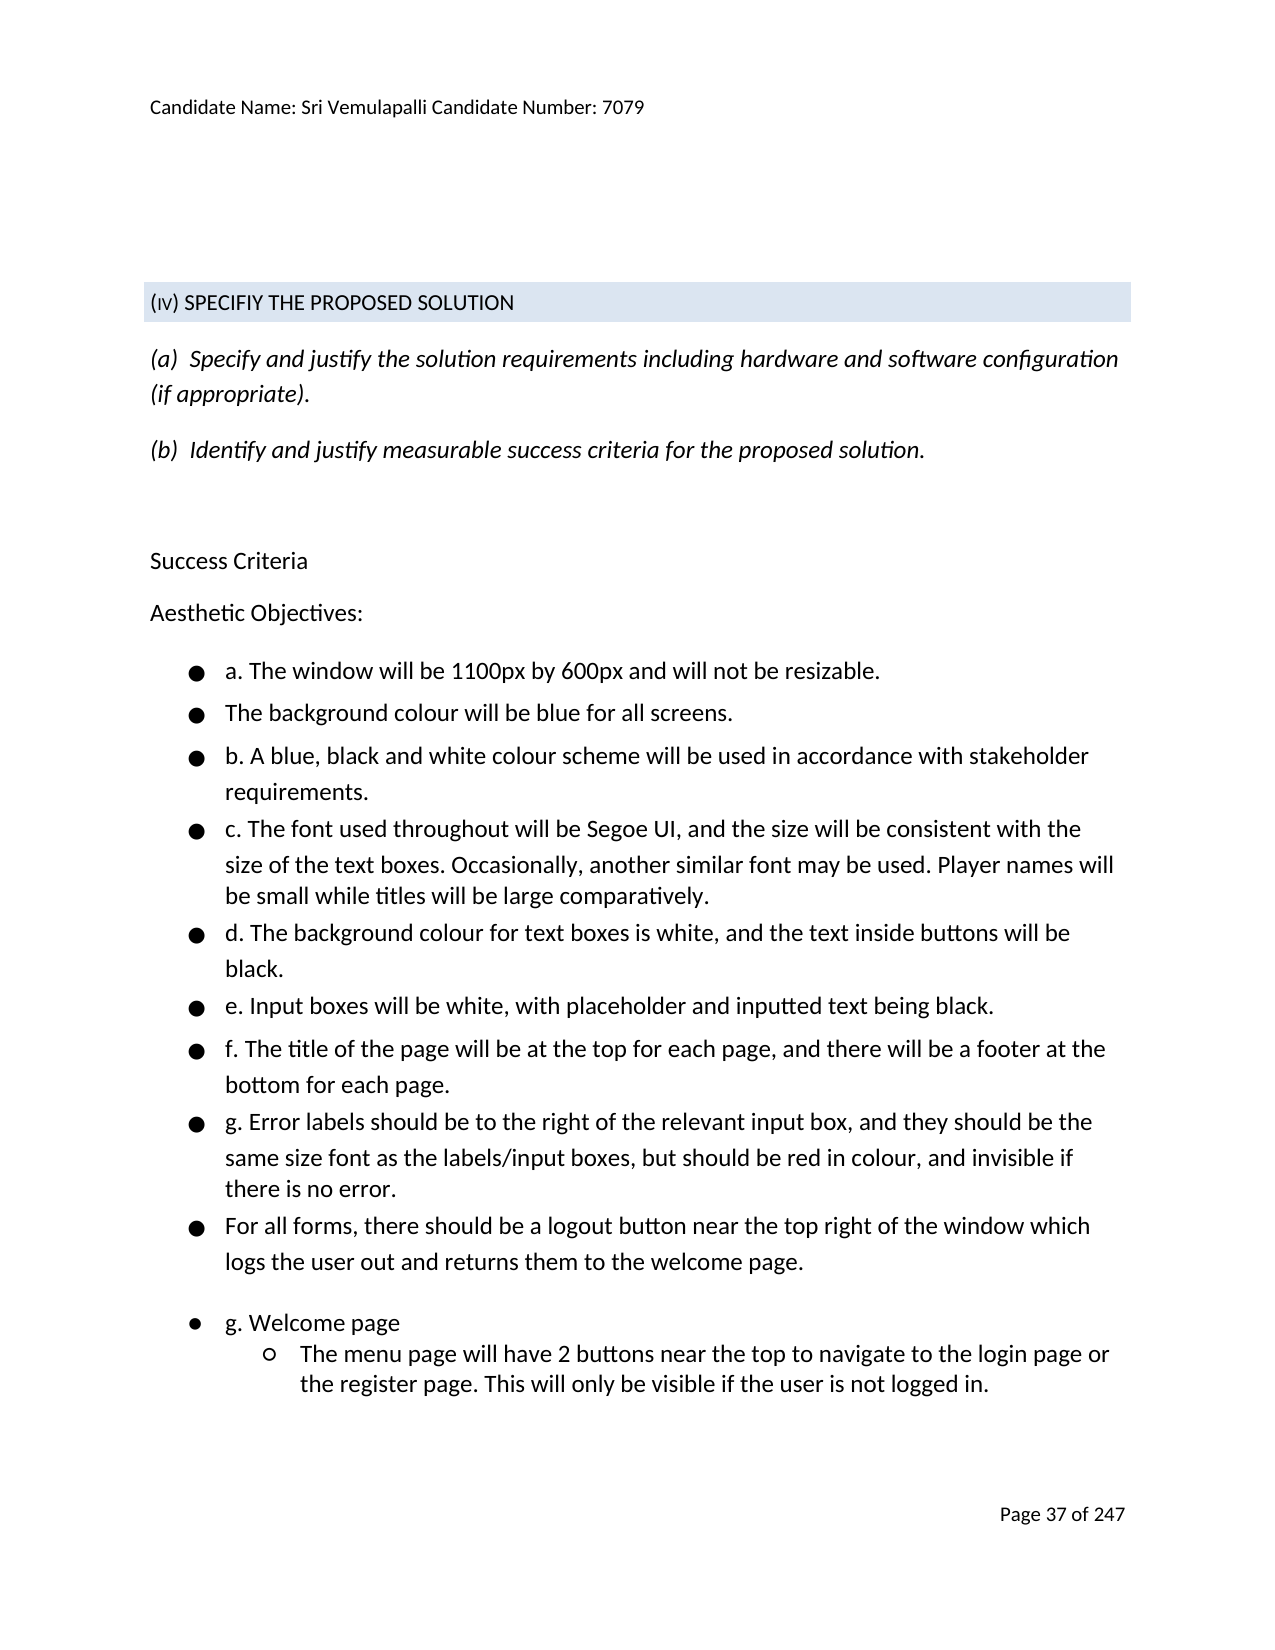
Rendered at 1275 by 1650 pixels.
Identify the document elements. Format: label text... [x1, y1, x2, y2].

list The menu page will have 2 buttons near the top to navigate to the login page or the register page. This will only be visible if the user is not logged in. [262, 1338, 1125, 1399]
text (b) Identify and justify measurable success criteria for the proposed solution. [150, 434, 1125, 464]
subtitle (iv) SPECIFIY THE PROPOSED SOLUTION [150, 288, 1125, 316]
list f. The title of the page will be at the top for each page, and there will be a footer at the bottom for each page. [187, 1027, 1125, 1100]
list g. Error labels should be to the right of the relevant input box, and they should be the same size font as the labels/input boxes, but should be red in colour, and invisible if there is no error. [187, 1100, 1125, 1203]
list e. Input boxes will be white, with placeholder and inputted text being black. [187, 984, 1125, 1027]
list g. Welcome page [187, 1307, 1125, 1338]
list d. The background colour for text boxes is white, and the text inside buttons will be black. [187, 911, 1125, 984]
list b. A blue, black and white colour scheme will be used in accordance with stakeholder requirements. [187, 734, 1125, 807]
list c. The font used throughout will be Segoe UI, and the size will be consistent with the size of the text boxes. Occasionally, another similar font may be used. Player names will be small while titles will be large comparatively. [187, 807, 1125, 911]
list The background colour will be blue for all screens. [187, 691, 1125, 734]
text (a) Specify and justify the solution requirements including hardware and software configuration (if appropriate). [150, 343, 1125, 408]
list For all forms, there should be a logout button near the top right of the window which logs the user out and returns them to the welcome page. [187, 1203, 1125, 1277]
list a. The window will be 1100px by 600px and will not be resizable. [187, 648, 1125, 691]
text Aesthetic Objectives: [150, 597, 1125, 627]
text Success Criteria [150, 546, 1125, 576]
